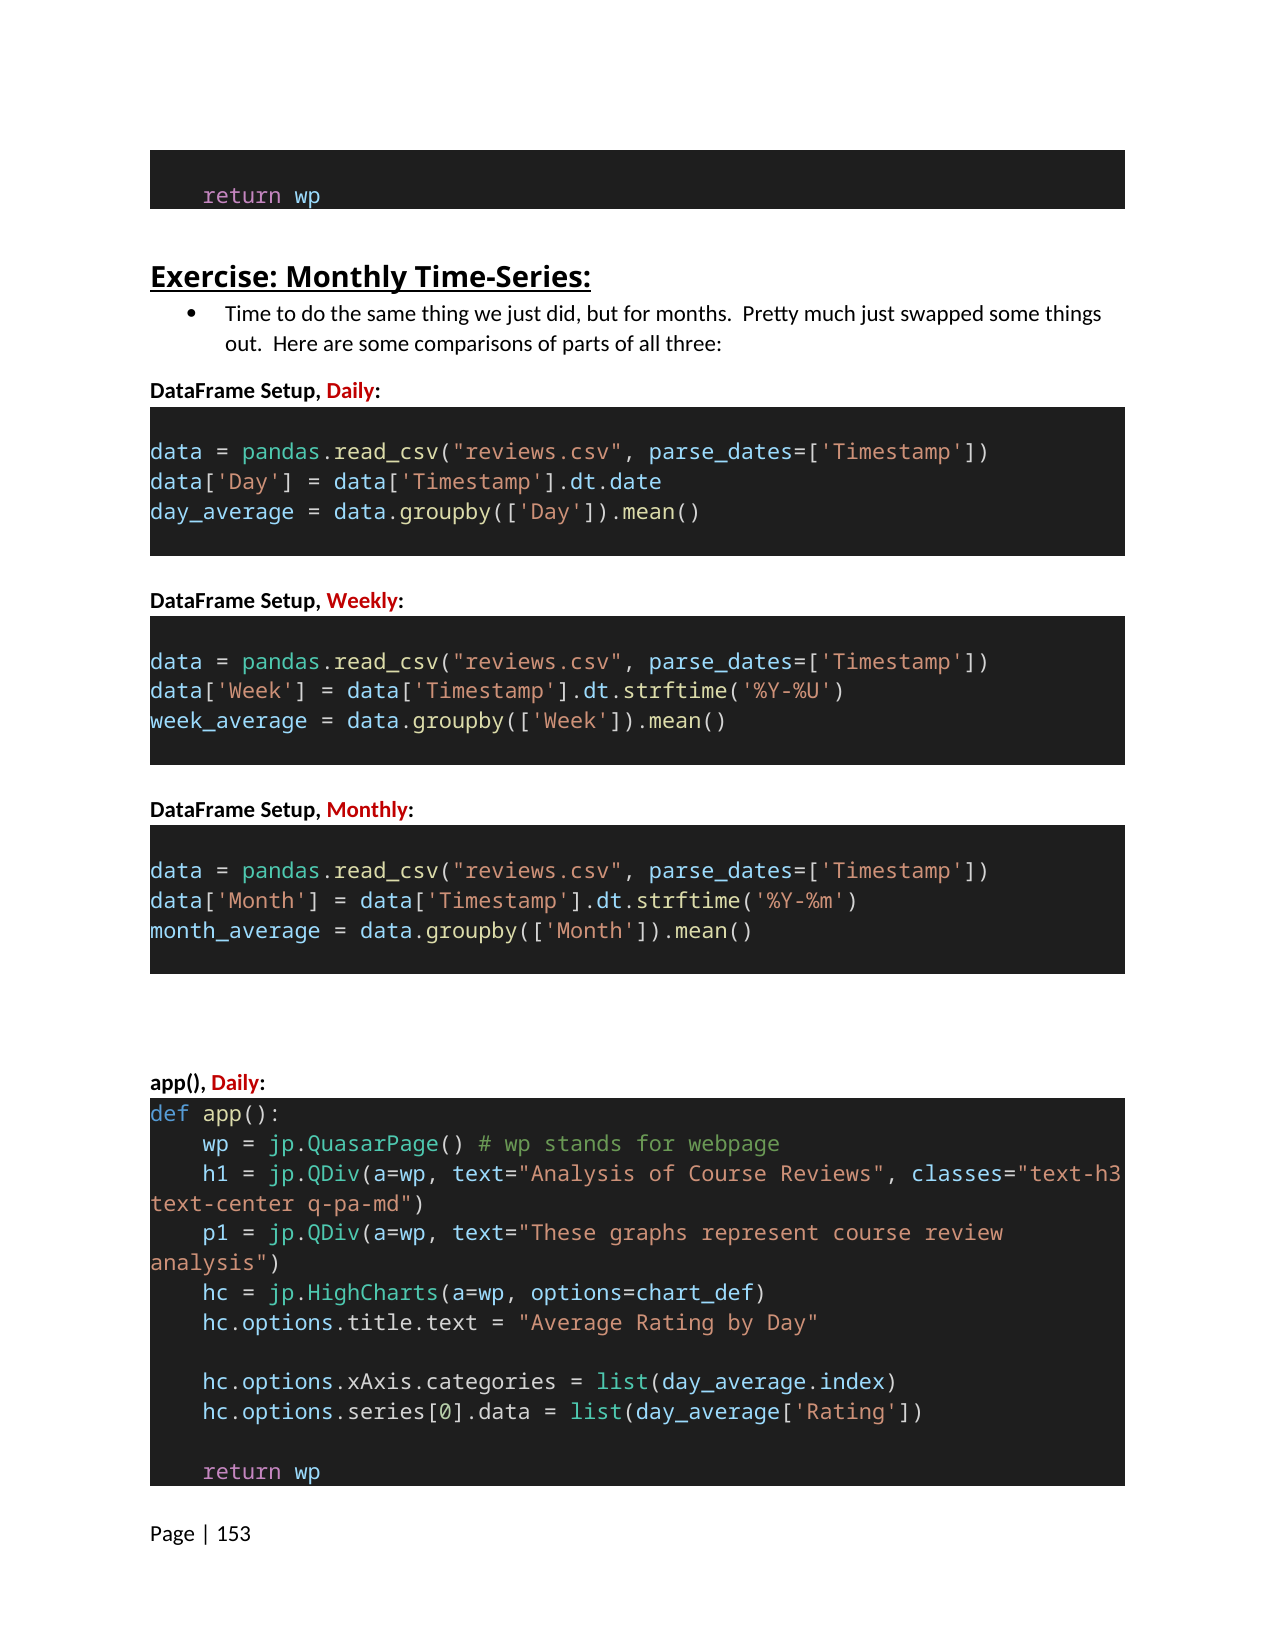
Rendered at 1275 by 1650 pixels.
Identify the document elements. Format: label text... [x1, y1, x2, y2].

text DataFrame Setup, Monthly: [150, 795, 1125, 823]
text hc.options.xAxis.categories = list(day_average.index) [150, 1366, 1125, 1396]
text hc.options.series[0].data = list(day_average['Rating']) [150, 1396, 1125, 1426]
text return wp [150, 180, 1125, 209]
text hc = jp.HighCharts(a=wp, options=chart_def) [150, 1277, 1125, 1307]
text DataFrame Setup, Weekly: [150, 586, 1125, 614]
text data = pandas.read_csv("reviews.csv", parse_dates=['Timestamp']) [150, 646, 1125, 676]
text month_average = data.groupby(['Month']).mean() [150, 915, 1125, 944]
text data['Day'] = data['Timestamp'].dt.date [150, 466, 1125, 496]
text week_average = data.groupby(['Week']).mean() [150, 705, 1125, 735]
text DataFrame Setup, Daily: [150, 376, 1125, 404]
text p1 = jp.QDiv(a=wp, text="These graphs represent course review analysis") [150, 1217, 1125, 1277]
list Time to do the same thing we just did, but for months. Pretty much just swapped some things out. Here are some comparisons of parts of all three: [187, 299, 1125, 357]
text data = pandas.read_csv("reviews.csv", parse_dates=['Timestamp']) [150, 855, 1125, 885]
text h1 = jp.QDiv(a=wp, text="Analysis of Course Reviews", classes="text-h3 text-center q-pa-md") [150, 1158, 1125, 1217]
text day_average = data.groupby(['Day']).mean() [150, 496, 1125, 526]
subtitle Exercise: Monthly Time-Series: [150, 256, 1125, 296]
text data = pandas.read_csv("reviews.csv", parse_dates=['Timestamp']) [150, 436, 1125, 466]
text return wp [150, 1456, 1125, 1486]
text data['Month'] = data['Timestamp'].dt.strftime('%Y-%m') [150, 885, 1125, 915]
text app(), Daily: [150, 1068, 1125, 1096]
text hc.options.title.text = "Average Rating by Day" [150, 1307, 1125, 1337]
text def app(): [150, 1098, 1125, 1128]
text data['Week'] = data['Timestamp'].dt.strftime('%Y-%U') [150, 676, 1125, 705]
text wp = jp.QuasarPage() # wp stands for webpage [150, 1128, 1125, 1158]
